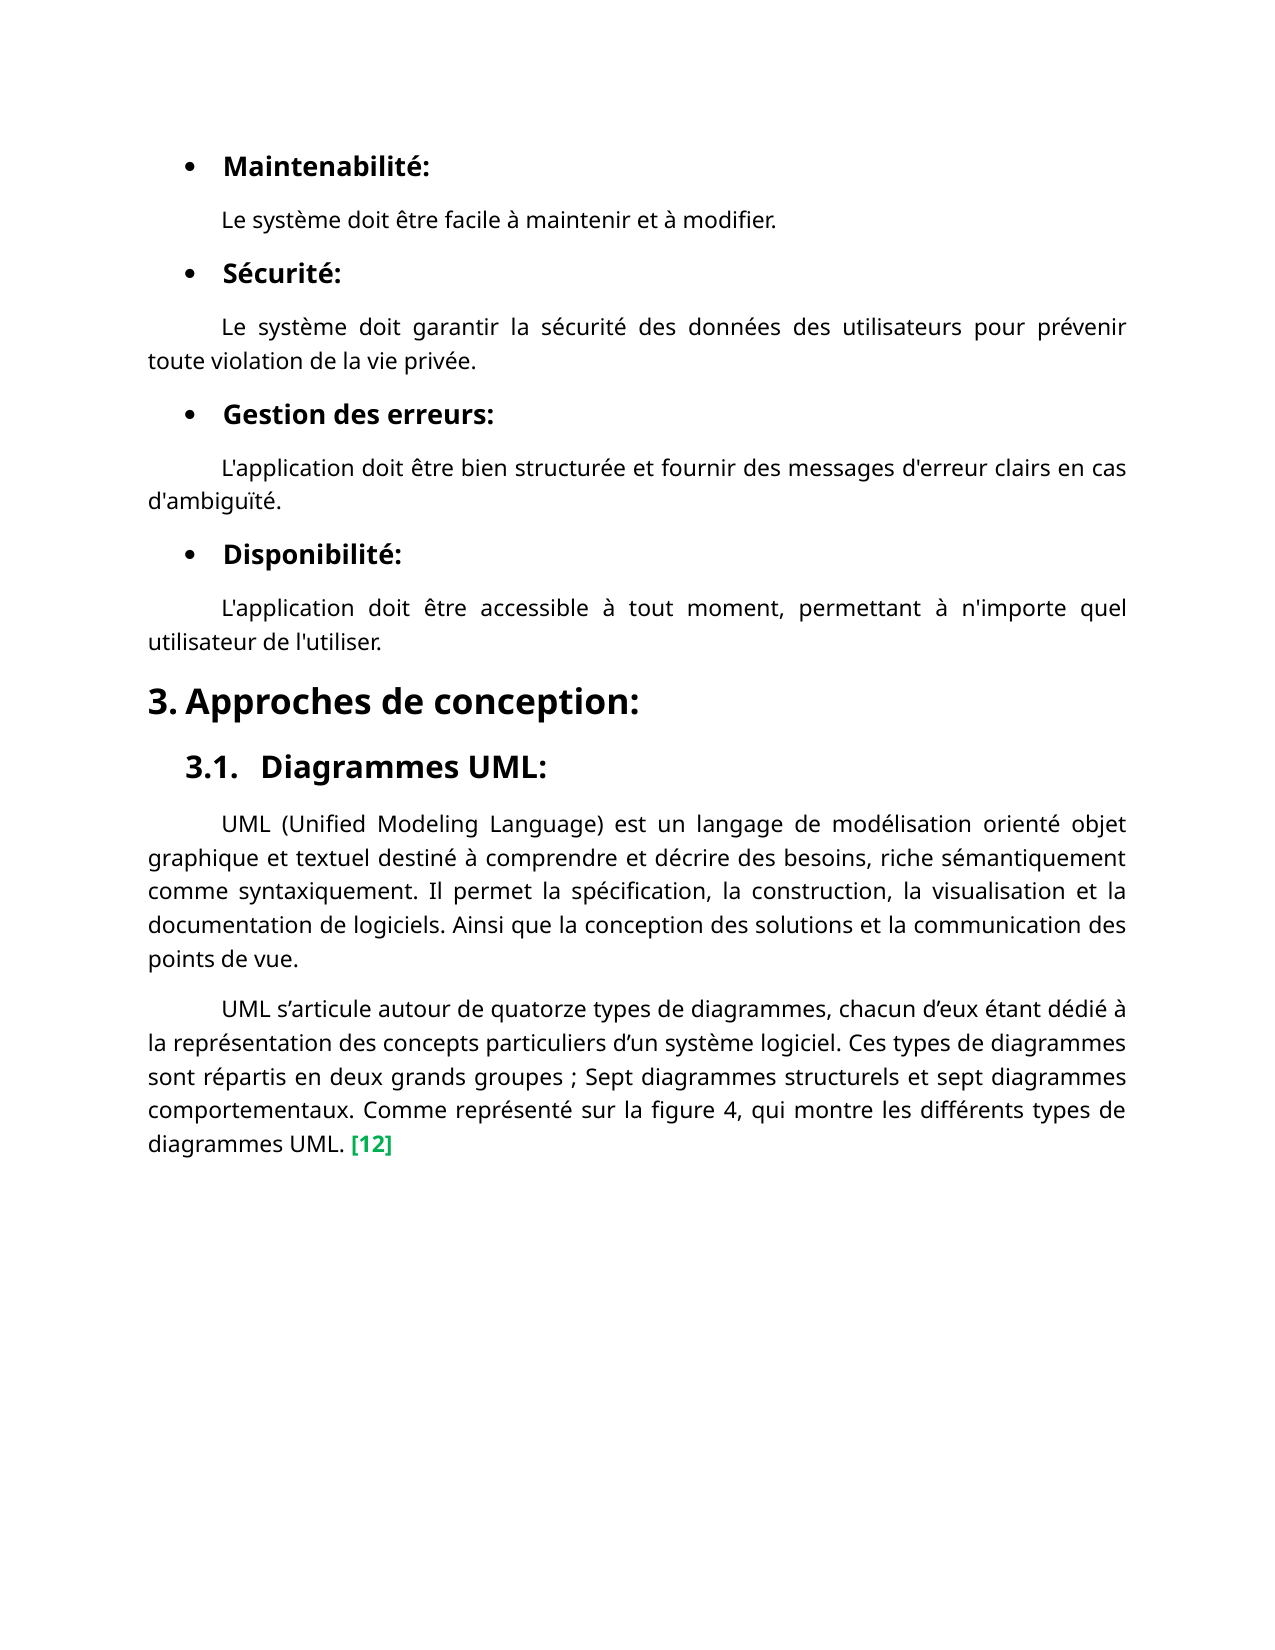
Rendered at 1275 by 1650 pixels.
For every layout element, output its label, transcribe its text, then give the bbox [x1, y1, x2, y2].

text L'application doit être accessible à tout moment, permettant à n'importe quel utilisateur de l'utiliser. [148, 592, 1127, 657]
list Maintenabilité: [185, 148, 1127, 184]
text Le système doit garantir la sécurité des données des utilisateurs pour prévenir toute violation de la vie privée. [148, 311, 1127, 376]
text UML (Unified Modeling Language) est un langage de modélisation orienté objet graphique et textuel destiné à comprendre et décrire des besoins, riche sémantiquement comme syntaxiquement. Il permet la spécification, la construction, la visualisation et la documentation de logiciels. Ainsi que la conception des solutions et la communication des points de vue. [148, 808, 1127, 974]
list Gestion des erreurs: [185, 395, 1127, 432]
list Disponibilité: [185, 536, 1127, 573]
text L'application doit être bien structurée et fournir des messages d'erreur clairs en cas d'ambiguïté. [148, 452, 1127, 517]
text Le système doit être facile à maintenir et à modifier. [148, 204, 1127, 235]
text Approches de conception: [148, 676, 1127, 724]
text UML s’articule autour de quatorze types de diagrammes, chacun d’eux étant dédié à la représentation des concepts particuliers d’un système logiciel. Ces types de diagrammes sont répartis en deux grands groupes ; Sept diagrammes structurels et sept diagrammes comportementaux. Comme représenté sur la figure 4, qui montre les différents types de diagrammes UML. [12] [148, 993, 1127, 1159]
list Diagrammes UML: [185, 745, 1127, 788]
list Sécurité: [185, 254, 1127, 291]
